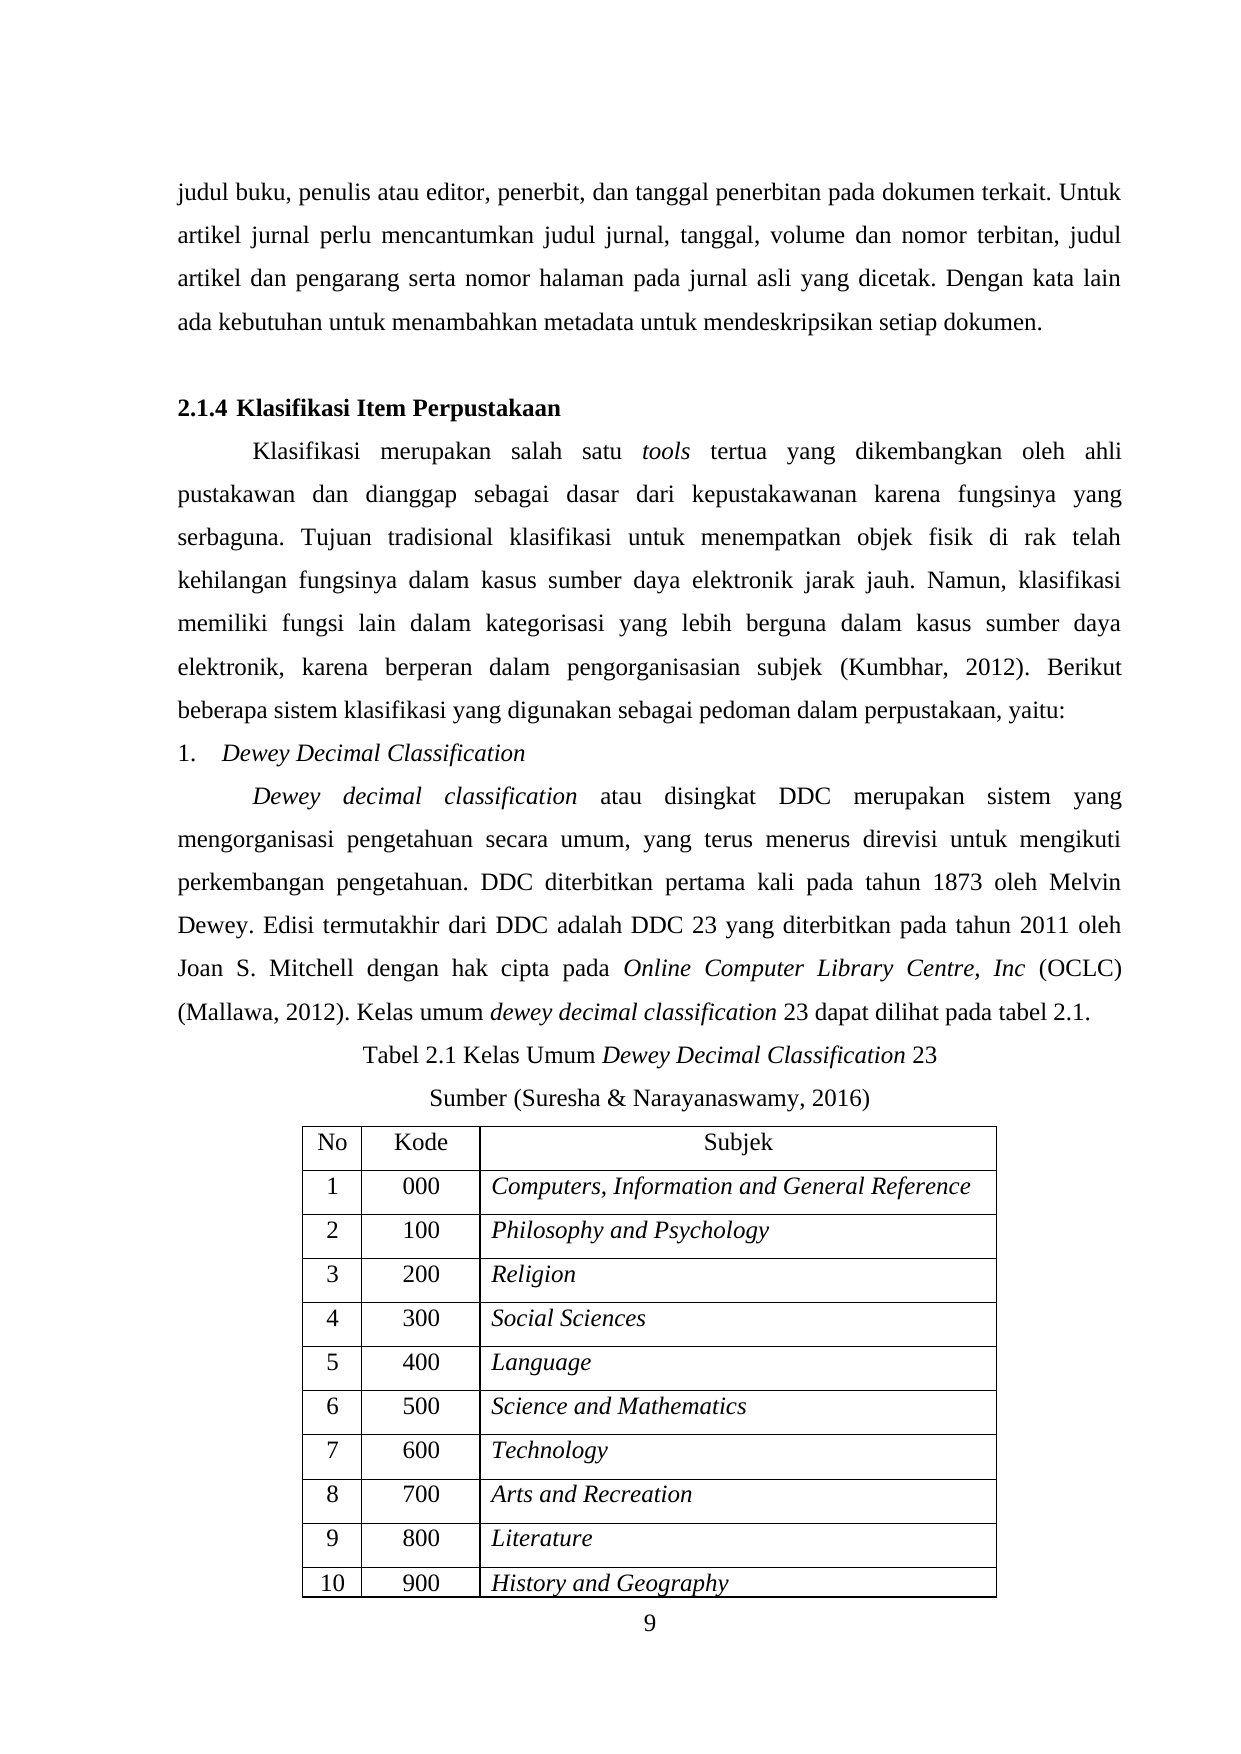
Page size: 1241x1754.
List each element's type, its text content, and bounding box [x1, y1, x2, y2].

table_cell 800 [362, 1524, 479, 1567]
table_cell 10 [303, 1568, 361, 1596]
table_cell Computers, Information and General Reference [481, 1171, 996, 1214]
table_cell Literature [481, 1524, 996, 1567]
table_cell 400 [362, 1347, 479, 1390]
table_header No [303, 1127, 361, 1170]
subtitle Klasifikasi Item Perpustakaan [177, 393, 1122, 422]
table_cell 7 [303, 1435, 361, 1478]
table_cell 1 [303, 1171, 361, 1214]
table_cell Philosophy and Psychology [481, 1215, 996, 1258]
table_cell Religion [481, 1259, 996, 1302]
table_cell Technology [481, 1435, 996, 1478]
table_cell Social Sciences [481, 1303, 996, 1346]
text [177, 177, 1122, 335]
table_cell 600 [362, 1435, 479, 1478]
table_header Subjek [481, 1127, 996, 1170]
table_header Kode [362, 1127, 479, 1170]
table_cell 100 [362, 1215, 479, 1258]
text Sumber [177, 1083, 1122, 1112]
text Klasifikasi merupakan salah satu tools tertua yang dikembangkan oleh ahli pustakawan dan dianggap sebagai dasar dari kepustakawanan karena fungsinya yang serbaguna. Tujuan tradisional klasifikasi untuk menempatkan objek fisik di rak telah kehilangan fungsinya dalam kasus sumber daya elektronik jarak jauh. Namun, klasifikasi memiliki fungsi lain dalam kategorisasi yang lebih berguna dalam kasus sumber daya elektronik, karena berperan dalam pengorganisasian subjek . Berikut beberapa sistem klasifikasi yang digunakan sebagai pedoman dalam perpustakaan, yaitu: [177, 436, 1122, 723]
table_cell Language [481, 1347, 996, 1390]
table_cell 5 [303, 1347, 361, 1390]
table_cell 500 [362, 1391, 479, 1434]
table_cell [481, 1568, 996, 1596]
table_cell 2 [303, 1215, 361, 1258]
text Dewey decimal classification atau disingkat DDC merupakan sistem yang mengorganisasi pengetahuan secara umum, yang terus menerus direvisi untuk mengikuti perkembangan pengetahuan. DDC diterbitkan pertama kali pada tahun 1873 oleh Melvin Dewey. Edisi termutakhir dari DDC adalah DDC 23 yang diterbitkan pada tahun 2011 oleh Joan S. Mitchell dengan hak cipta pada Online Computer Library Centre, Inc (OCLC) . Kelas umum dewey decimal classification 23 dapat dilihat pada tabel 2.1. [177, 781, 1122, 1025]
table_cell 3 [303, 1259, 361, 1302]
table_cell 300 [362, 1303, 479, 1346]
list Dewey Decimal Classification [177, 738, 1122, 767]
table_cell 900 [362, 1568, 479, 1596]
table_cell Arts and Recreation [481, 1480, 996, 1522]
table_cell 4 [303, 1303, 361, 1346]
table_cell 200 [362, 1259, 479, 1302]
table_cell 9 [303, 1524, 361, 1567]
table_cell 000 [362, 1171, 479, 1214]
table_cell 700 [362, 1480, 479, 1522]
table_cell Science and Mathematics [481, 1391, 996, 1434]
table_cell 8 [303, 1480, 361, 1522]
table_cell 6 [303, 1391, 361, 1434]
